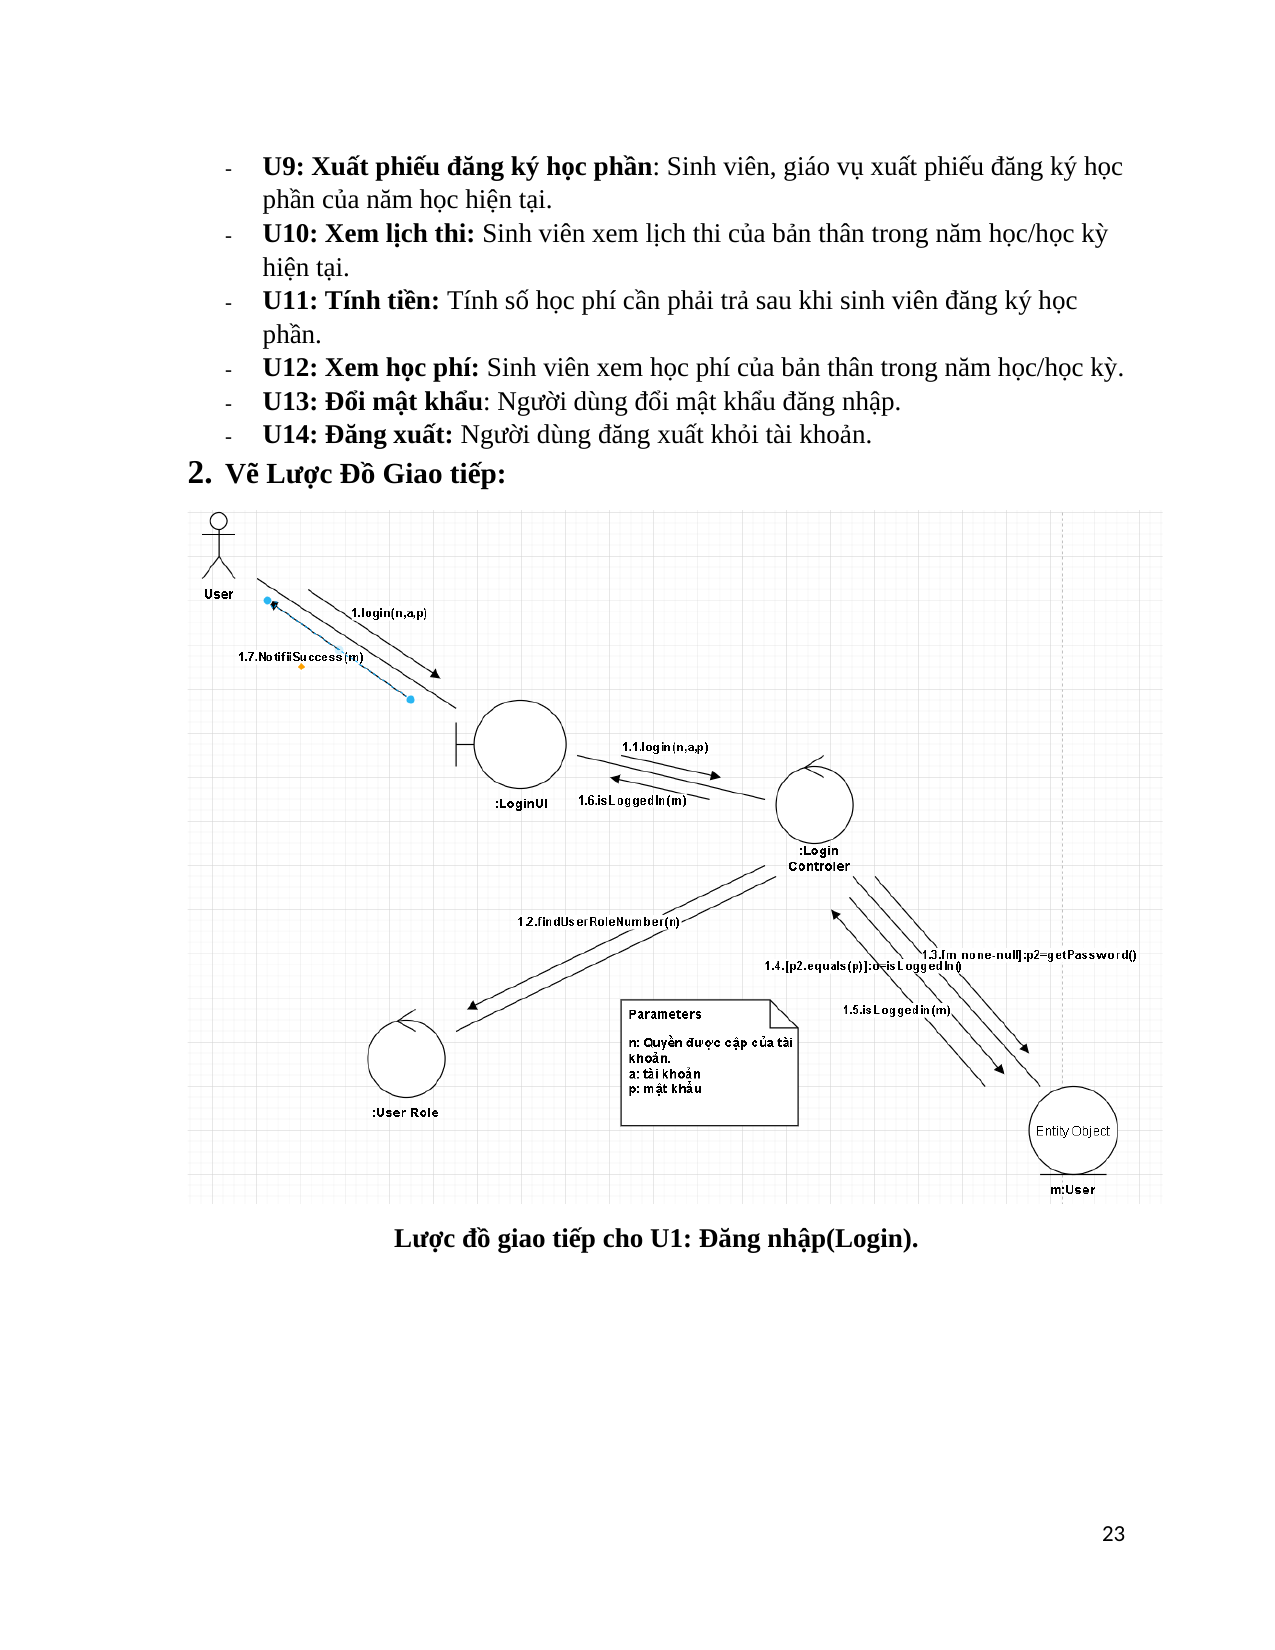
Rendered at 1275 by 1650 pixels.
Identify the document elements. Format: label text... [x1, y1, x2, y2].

list Vẽ Lược Đồ Giao tiếp: [187, 452, 1125, 490]
list U10: Xem lịch thi: Sinh viên xem lịch thi của bản thân trong năm học/học kỳ hiện tại. [225, 217, 1125, 282]
list U13: Đổi mật khẩu: Người dùng đổi mật khẩu đăng nhập. [225, 385, 1125, 416]
list U9: Xuất phiếu đăng ký học phần: Sinh viên, giáo vụ xuất phiếu đăng ký học phần của năm học hiện tại. [225, 150, 1125, 215]
list U11: Tính tiền: Tính số học phí cần phải trả sau khi sinh viên đăng ký học phần. [225, 284, 1125, 349]
picture [187, 510, 1163, 1204]
list U14: Đăng xuất: Người dùng đăng xuất khỏi tài khoản. [225, 418, 1125, 449]
list U12: Xem học phí: Sinh viên xem học phí của bản thân trong năm học/học kỳ. [225, 351, 1125, 382]
text Lược đồ giao tiếp cho U1: Đăng nhập(Login). [187, 1222, 1125, 1253]
